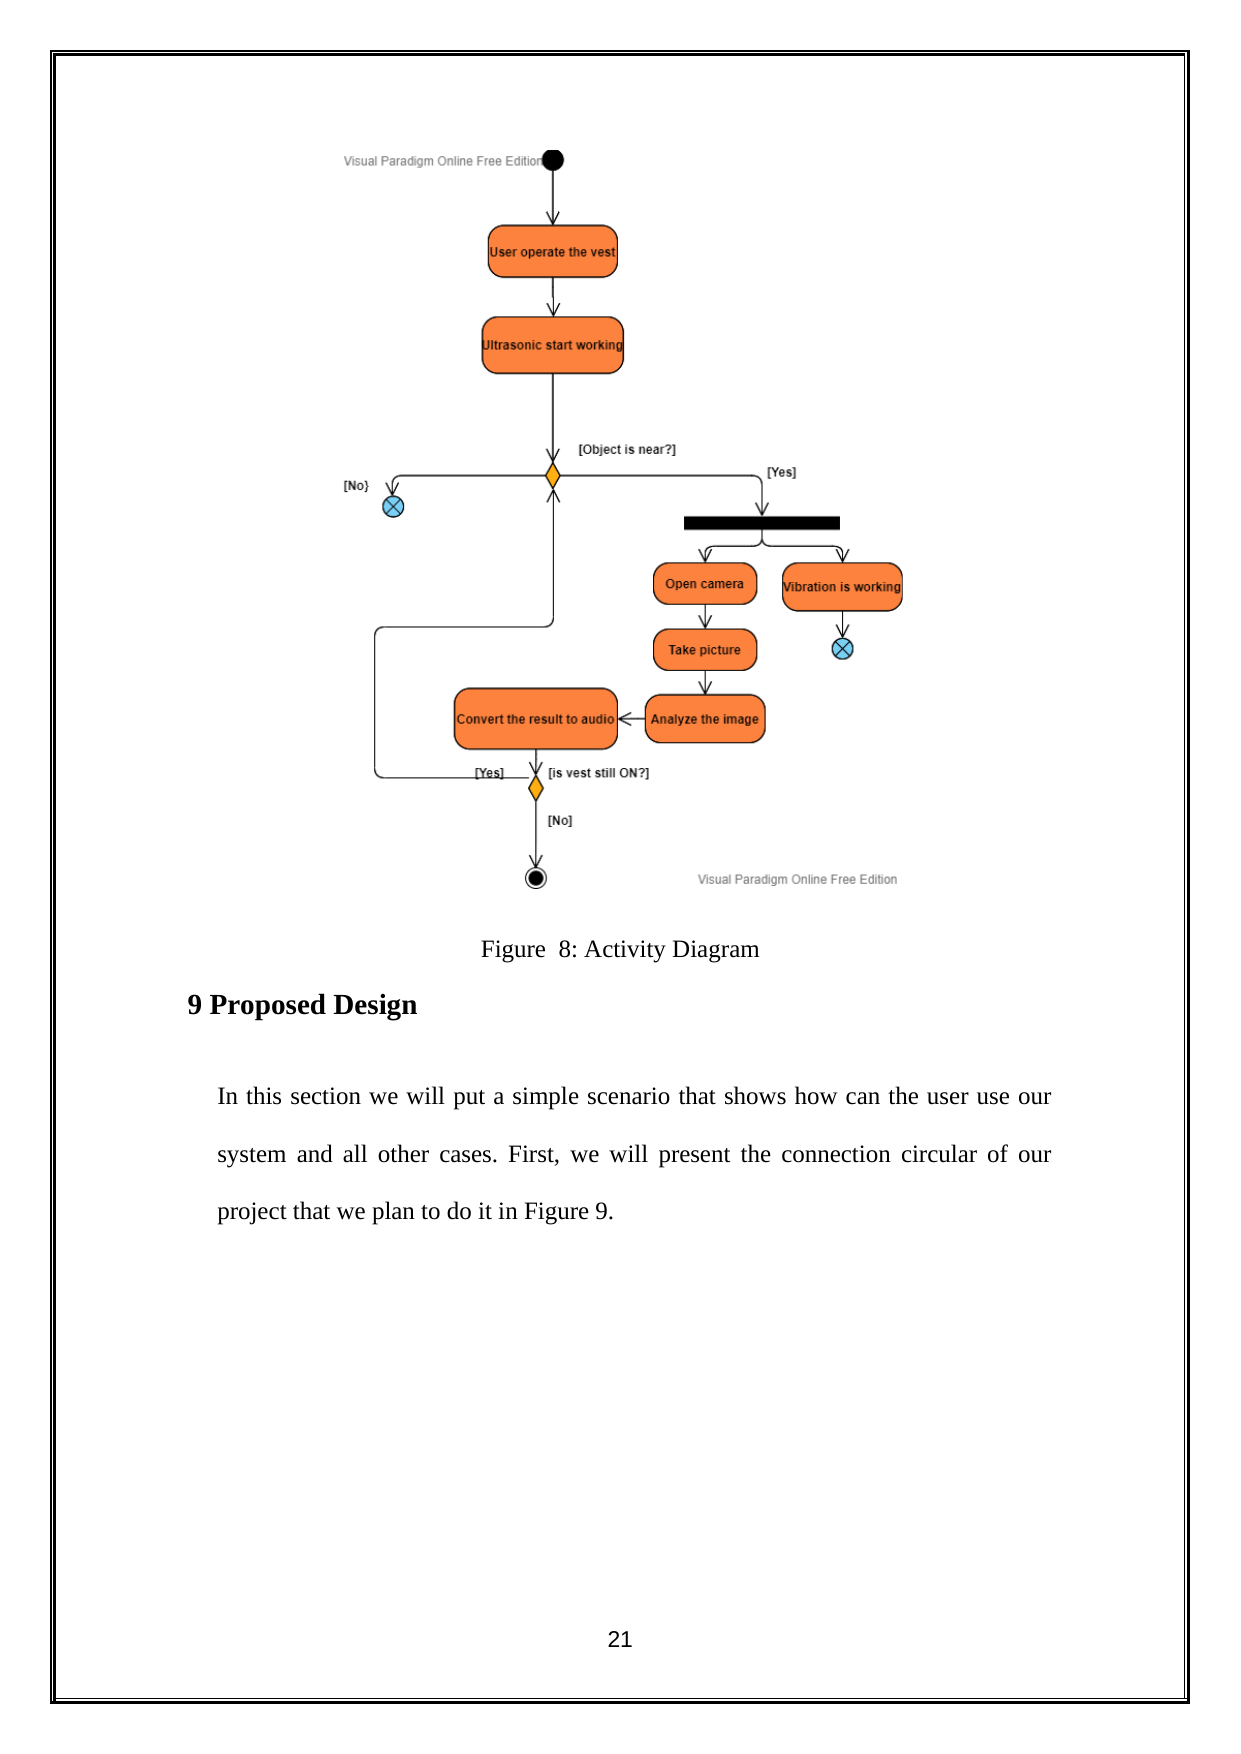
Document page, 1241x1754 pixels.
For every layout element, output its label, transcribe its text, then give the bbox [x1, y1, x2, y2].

list In this section we will put a simple scenario that shows how can the user use our system and all other cases. First, we will present the connection circular of our project that we plan to do it in Figure 9. [217, 1081, 1053, 1225]
picture [337, 150, 903, 889]
subtitle Proposed Design [187, 987, 1053, 1021]
text Figure 8: Activity Diagram [187, 934, 1053, 962]
